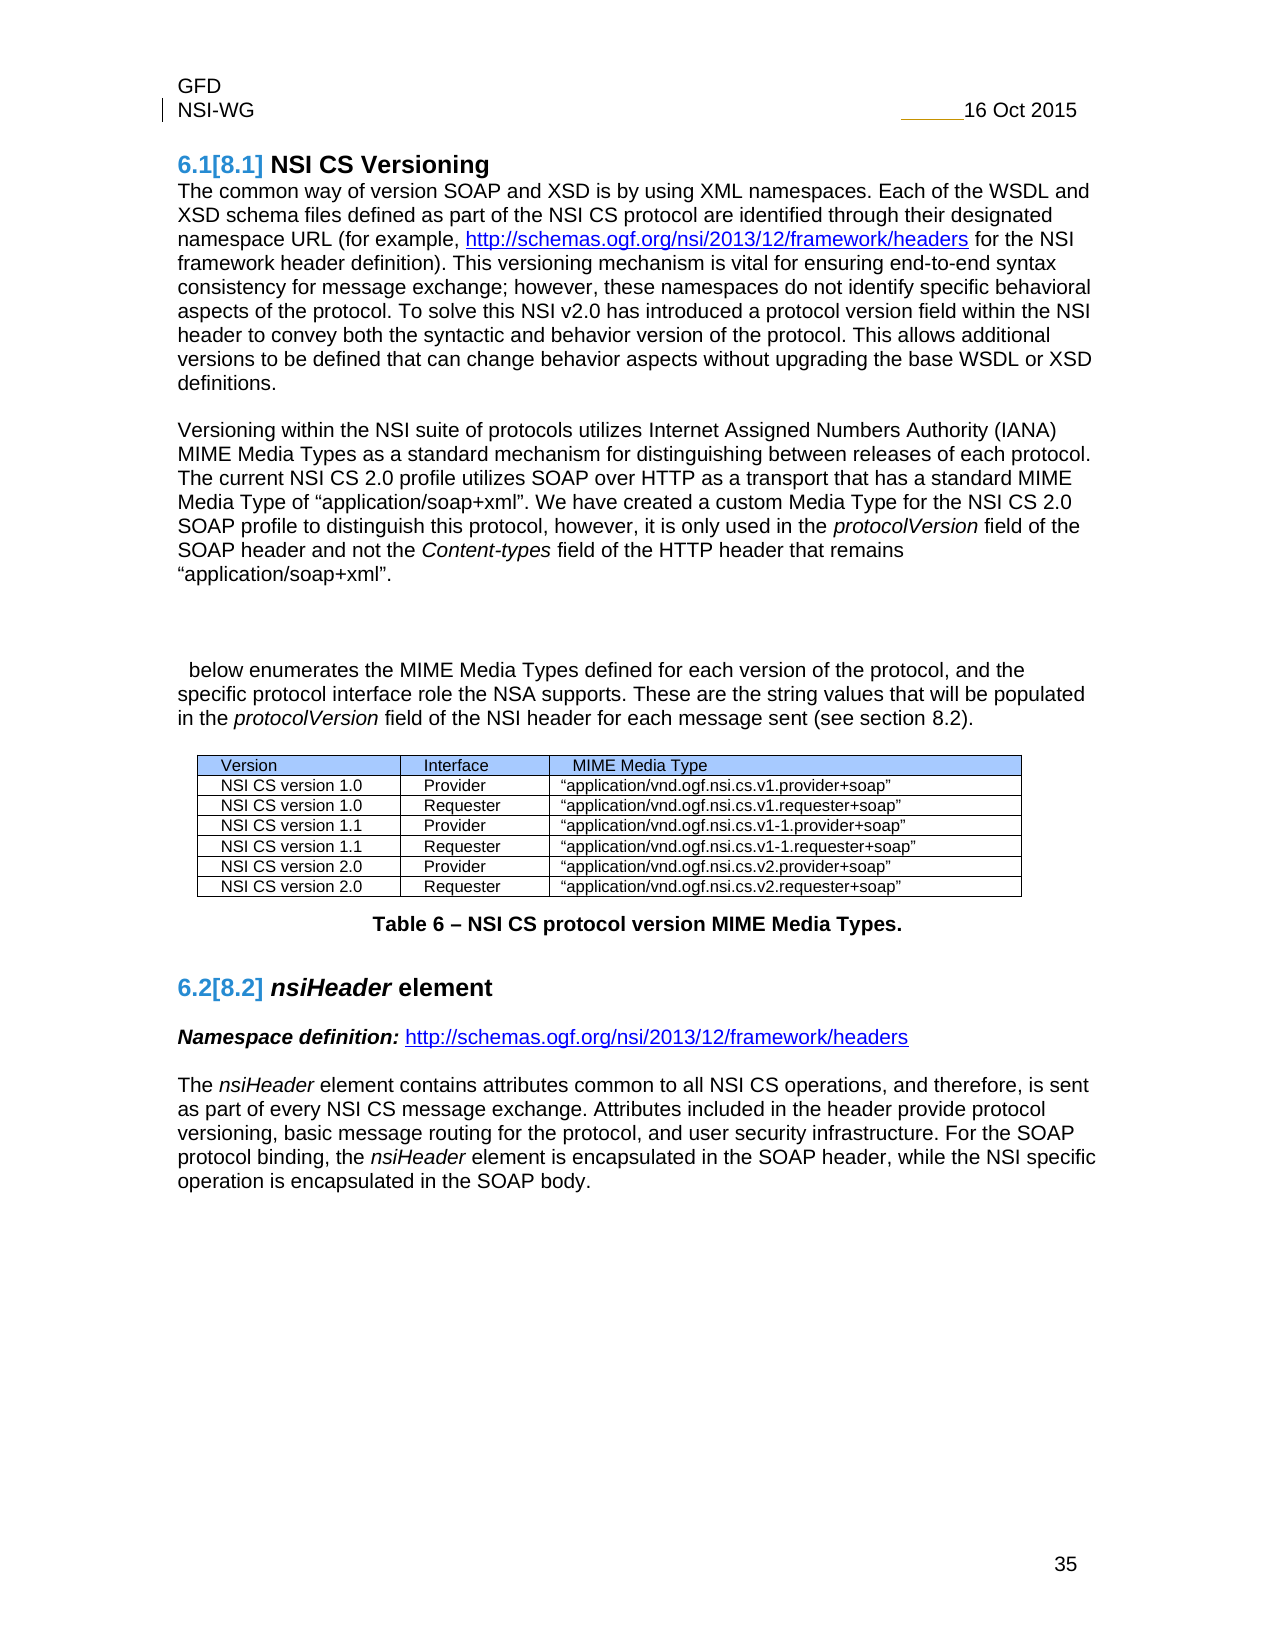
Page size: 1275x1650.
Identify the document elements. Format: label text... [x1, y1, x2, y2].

table_cell Provider [401, 776, 549, 795]
table_header MIME Media Type [550, 756, 1021, 775]
table_cell Requester [401, 877, 549, 896]
table_header Version [198, 756, 400, 775]
table_cell Provider [401, 816, 549, 835]
text Versioning within the NSI suite of protocols utilizes Internet Assigned Numbers Authority (IANA) MIME Media Types as a standard mechanism for distinguishing between releases of each protocol. The current NSI CS 2.0 profile utilizes SOAP over HTTP as a transport that has a standard MIME Media Type of “application/soap+xml”. We have created a custom Media Type for the NSI CS 2.0 SOAP profile to distinguish this protocol, however, it is only used in the protocolVersion field of the SOAP header and not the Content-types field of the HTTP header that remains “application/soap+xml”. [177, 418, 1098, 586]
text Namespace definition: http://schemas.ogf.org/nsi/2013/12/framework/headers [177, 1025, 1098, 1049]
table_cell NSI CS version 2.0 [198, 877, 400, 896]
subtitle nsiHeader element [177, 972, 1098, 1001]
text The common way of version SOAP and XSD is by using XML namespaces. Each of the WSDL and XSD schema files defined as part of the NSI CS protocol are identified through their designated namespace URL (for example, http://schemas.ogf.org/nsi/2013/12/framework/headers for the NSI framework header definition). This versioning mechanism is vital for ensuring end-to-end syntax consistency for message exchange; however, these namespaces do not identify specific behavioral aspects of the protocol. To solve this NSI v2.0 has introduced a protocol version field within the NSI header to convey both the syntactic and behavior version of the protocol. This allows additional versions to be defined that can change behavior aspects without upgrading the base WSDL or XSD definitions. [177, 179, 1098, 394]
table_cell “application/vnd.ogf.nsi.cs.v1-1.provider+soap” [550, 816, 1021, 835]
table_cell NSI CS version 2.0 [198, 857, 400, 876]
table_cell NSI CS version 1.1 [198, 836, 400, 856]
table_cell “application/vnd.ogf.nsi.cs.v1.provider+soap” [550, 776, 1021, 795]
table_cell “application/vnd.ogf.nsi.cs.v2.requester+soap” [550, 877, 1021, 896]
subtitle NSI CS Versioning [177, 150, 1098, 179]
table_cell NSI CS version 1.0 [198, 776, 400, 795]
table_header Interface [401, 756, 549, 775]
table_cell NSI CS version 1.1 [198, 816, 400, 835]
text The nsiHeader element contains attributes common to all NSI CS operations, and therefore, is sent as part of every NSI CS message exchange. Attributes included in the header provide protocol versioning, basic message routing for the protocol, and user security infrastructure. For the SOAP protocol binding, the nsiHeader element is encapsulated in the SOAP header, while the NSI specific operation is encapsulated in the SOAP body. [177, 1073, 1098, 1193]
table_cell Requester [401, 836, 549, 856]
table_cell “application/vnd.ogf.nsi.cs.v1-1.requester+soap” [550, 836, 1021, 856]
table_cell NSI CS version 1.0 [198, 796, 400, 815]
text Table 6 below enumerates the MIME Media Types defined for each version of the protocol, and the specific protocol interface role the NSA supports. These are the string values that will be populated in the protocolVersion field of the NSI header for each message sent (see section 8.2). [177, 658, 1098, 730]
table_cell “application/vnd.ogf.nsi.cs.v1.requester+soap” [550, 796, 1021, 815]
text Table 6 – NSI CS protocol version MIME Media Types. [177, 912, 1098, 936]
table_cell Requester [401, 796, 549, 815]
table_cell Provider [401, 857, 549, 876]
table_cell “application/vnd.ogf.nsi.cs.v2.provider+soap” [550, 857, 1021, 876]
